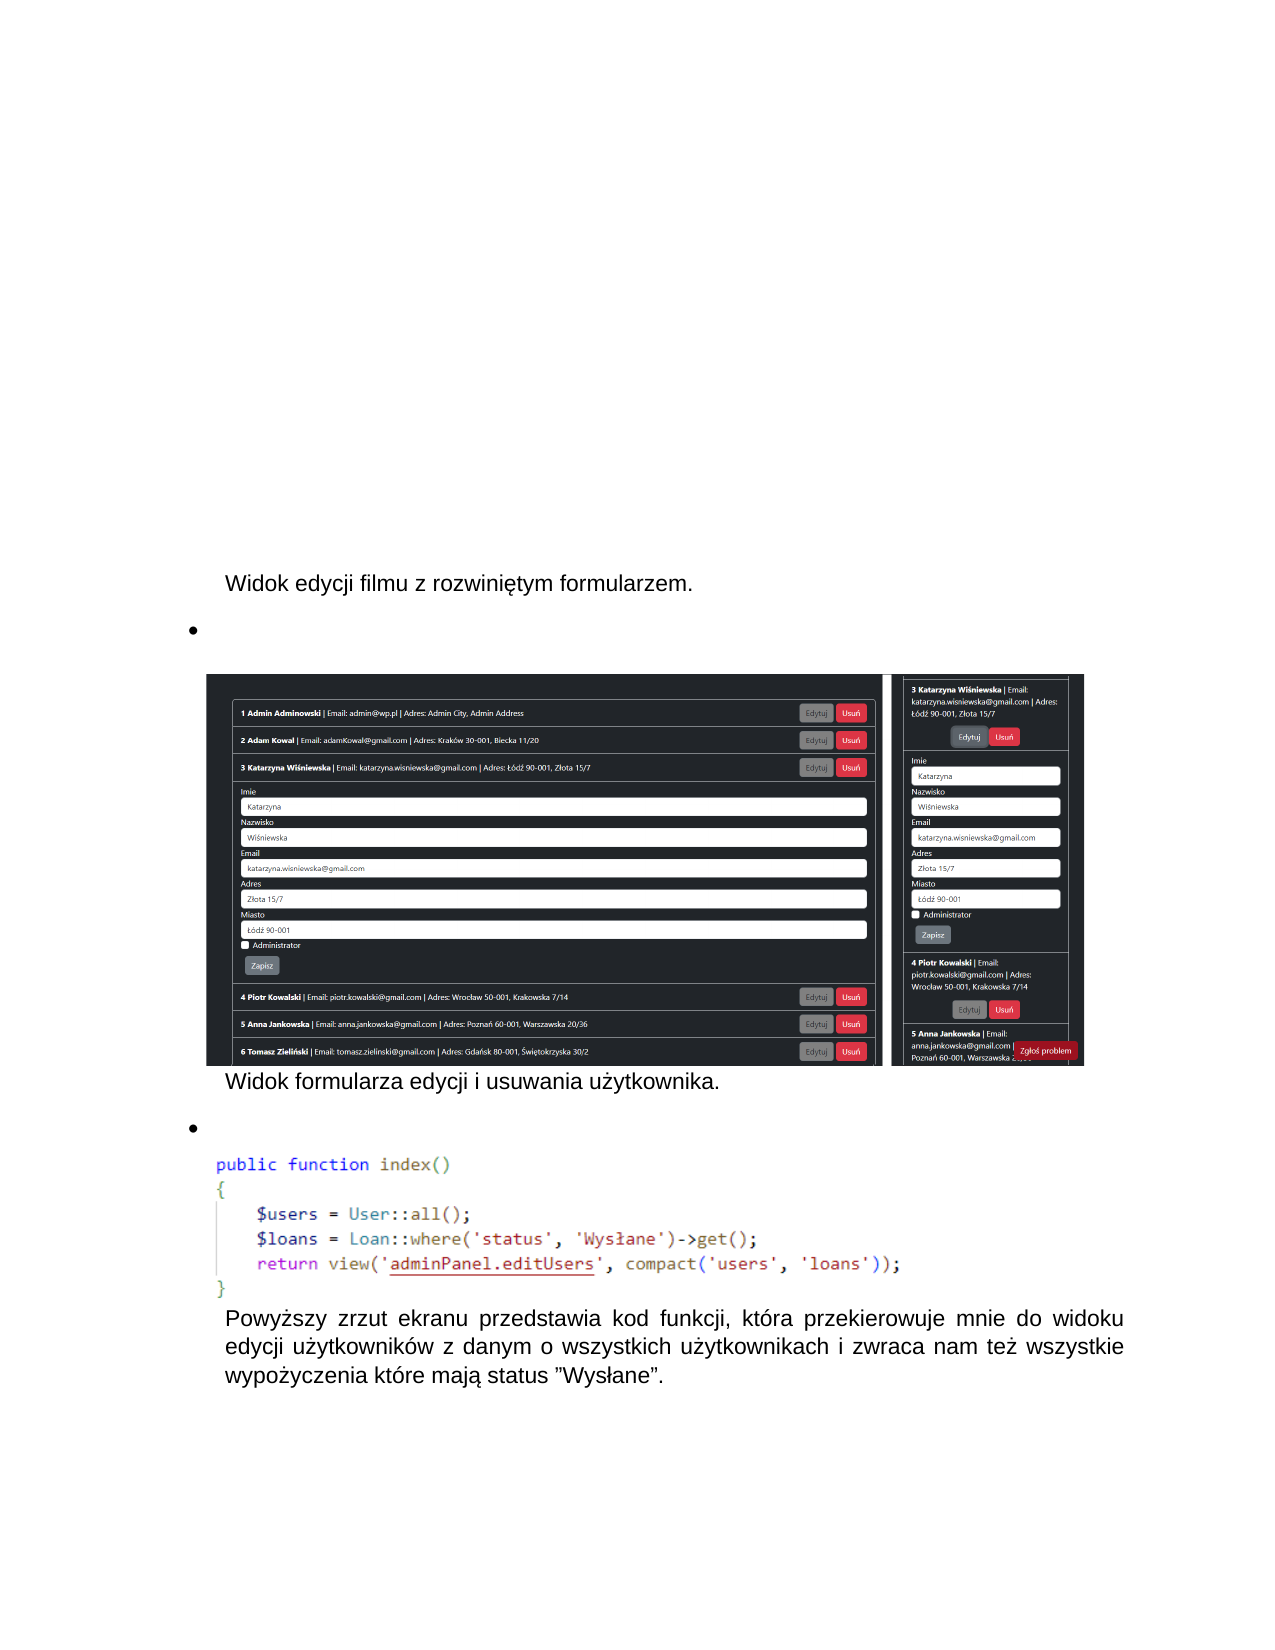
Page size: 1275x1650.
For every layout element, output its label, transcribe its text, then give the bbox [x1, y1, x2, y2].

list Widok edycji filmu z rozwiniętym formularzem. [187, 150, 1125, 597]
list Powyższy zrzut ekranu przedstawia kod funkcji, która przekierowuje mnie do widoku edycji użytkowników z danym o wszystkich użytkownikach i zwraca nam też wszystkie wypożyczenia które mają status ”Wysłane”. [187, 1113, 1125, 1388]
list Widok formularza edycji i usuwania użytkownika. [187, 615, 1125, 1094]
